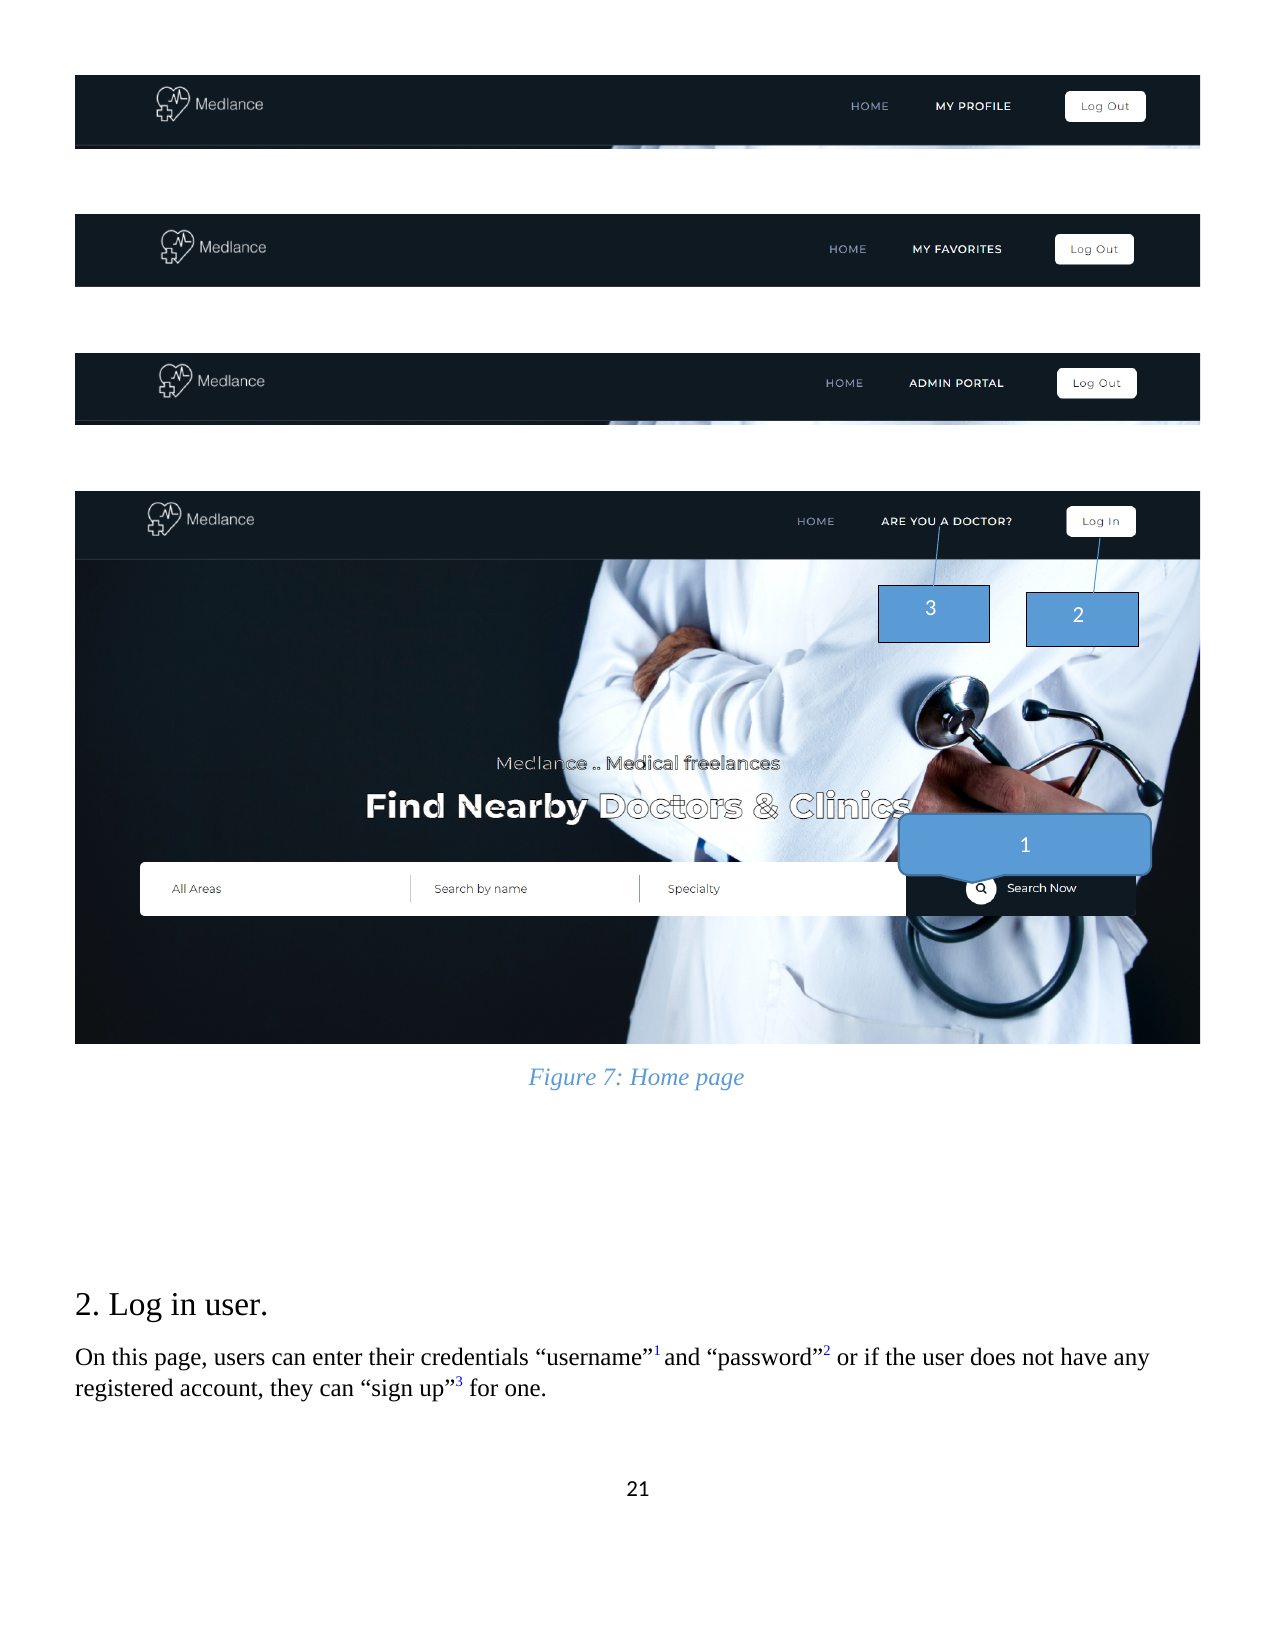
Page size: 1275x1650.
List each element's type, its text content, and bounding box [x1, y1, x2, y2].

text 2. Log in user. [75, 1284, 1200, 1322]
picture [75, 214, 1200, 287]
picture [75, 353, 1200, 425]
text On this page, users can enter their credentials “username”1 and “password”2 or if the user does not have any registered account, they can “sign up”3 for one. [75, 1342, 1200, 1402]
picture [75, 75, 1200, 149]
text Figure 7: Home page [75, 1062, 1200, 1091]
picture [75, 491, 1200, 1044]
